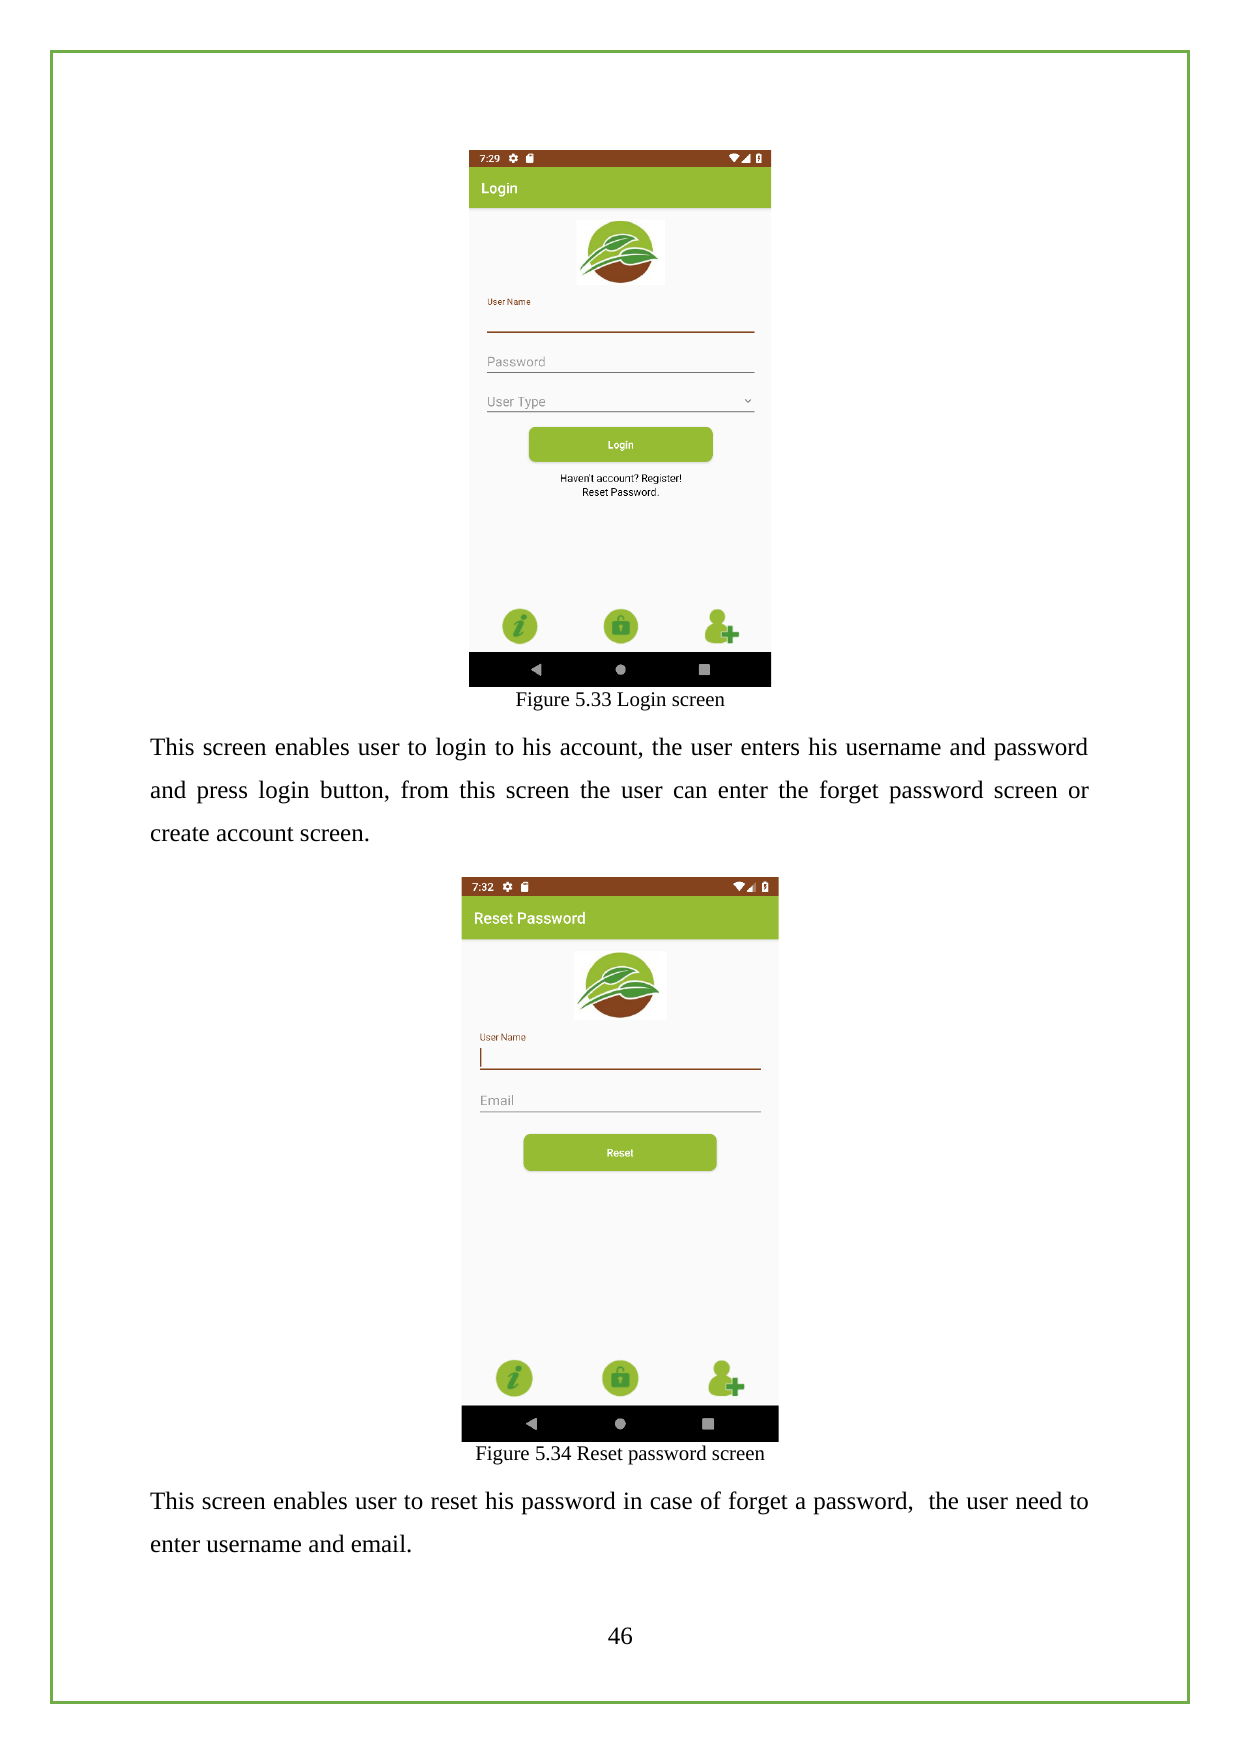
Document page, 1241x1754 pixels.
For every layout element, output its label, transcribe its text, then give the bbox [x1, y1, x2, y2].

picture [469, 150, 772, 687]
picture [461, 877, 779, 1442]
text This screen enables user to login to his account, the user enters his username and password and press login button, from this screen the user can enter the forget password screen or create account screen. [150, 732, 1090, 847]
text This screen enables user to reset his password in case of forget a password, the user need to enter username and email. [150, 1486, 1090, 1558]
